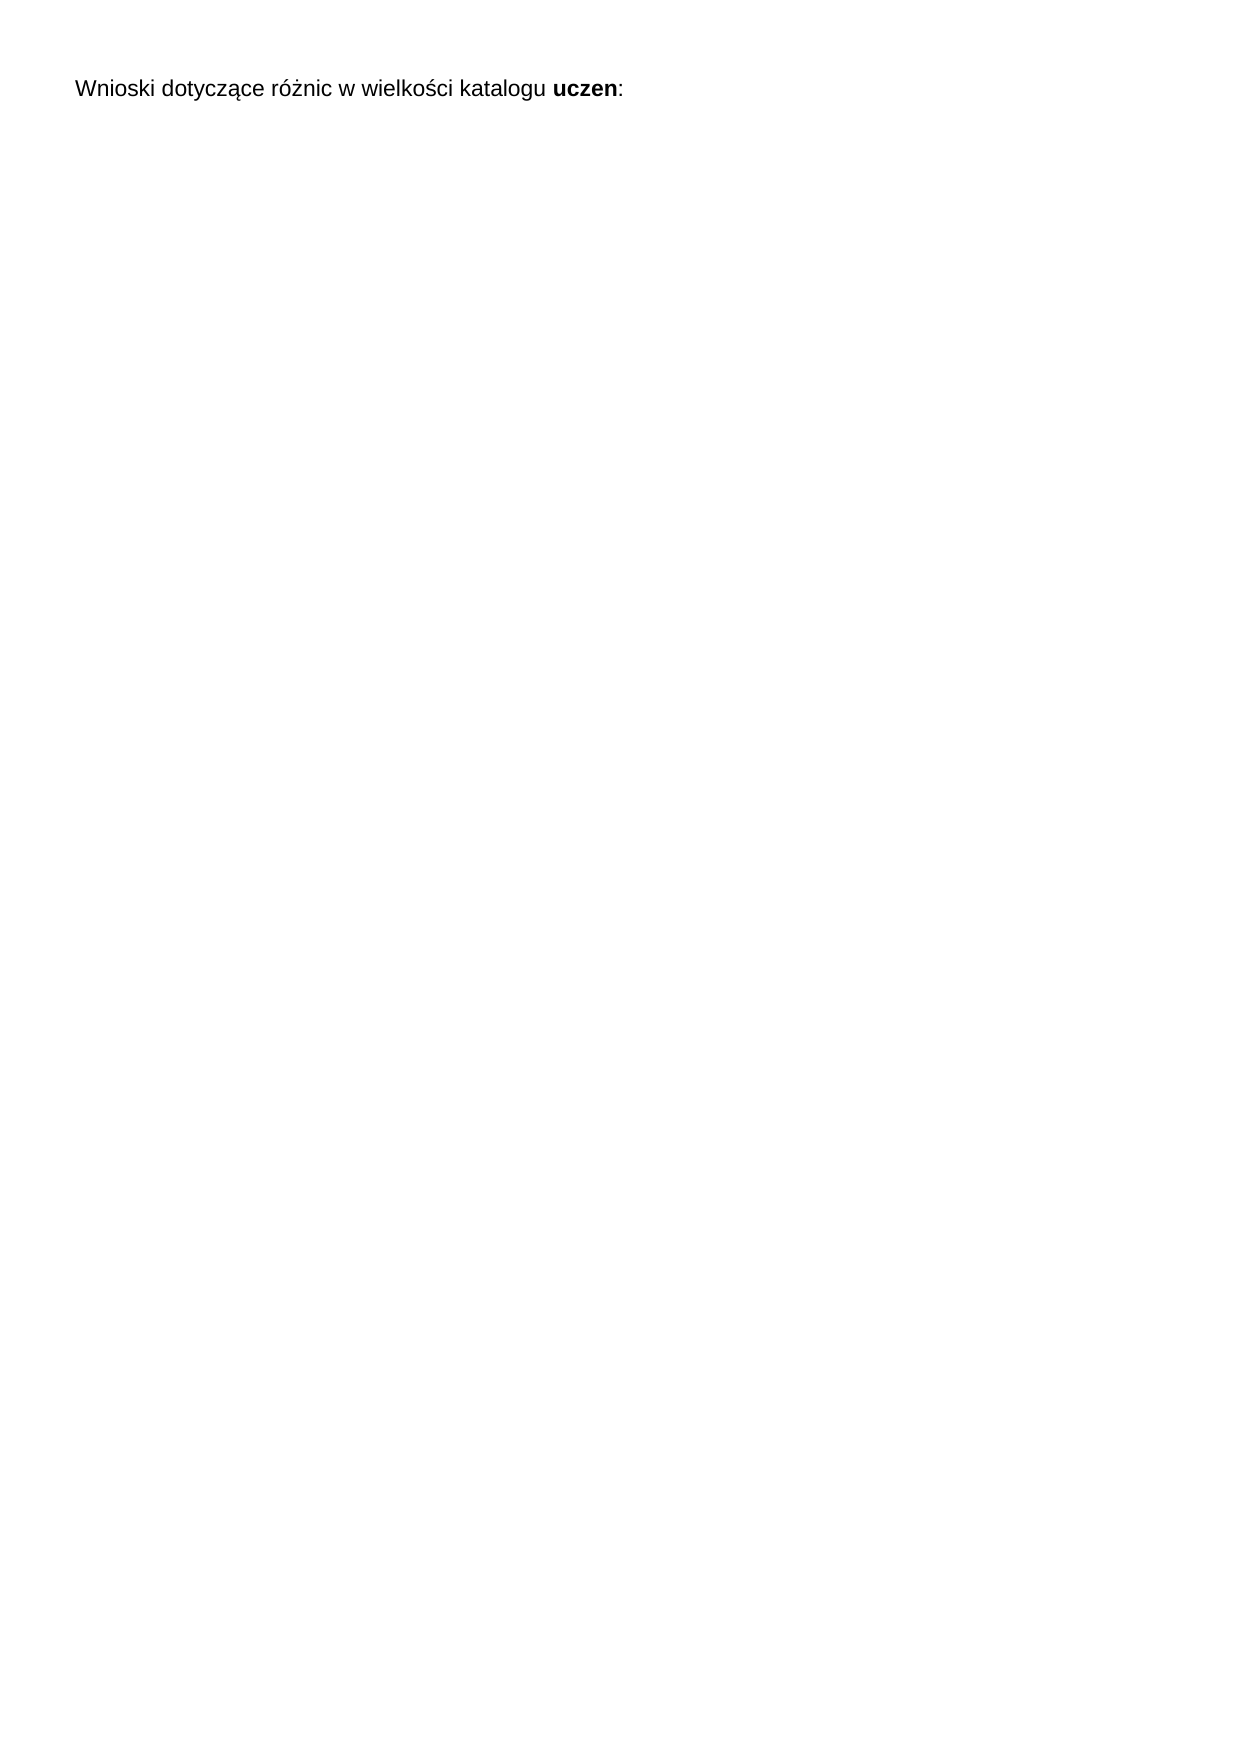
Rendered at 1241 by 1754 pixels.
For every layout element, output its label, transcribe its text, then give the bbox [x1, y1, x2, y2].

text Wnioski dotyczące różnic w wielkości katalogu uczen: [75, 75, 1165, 101]
